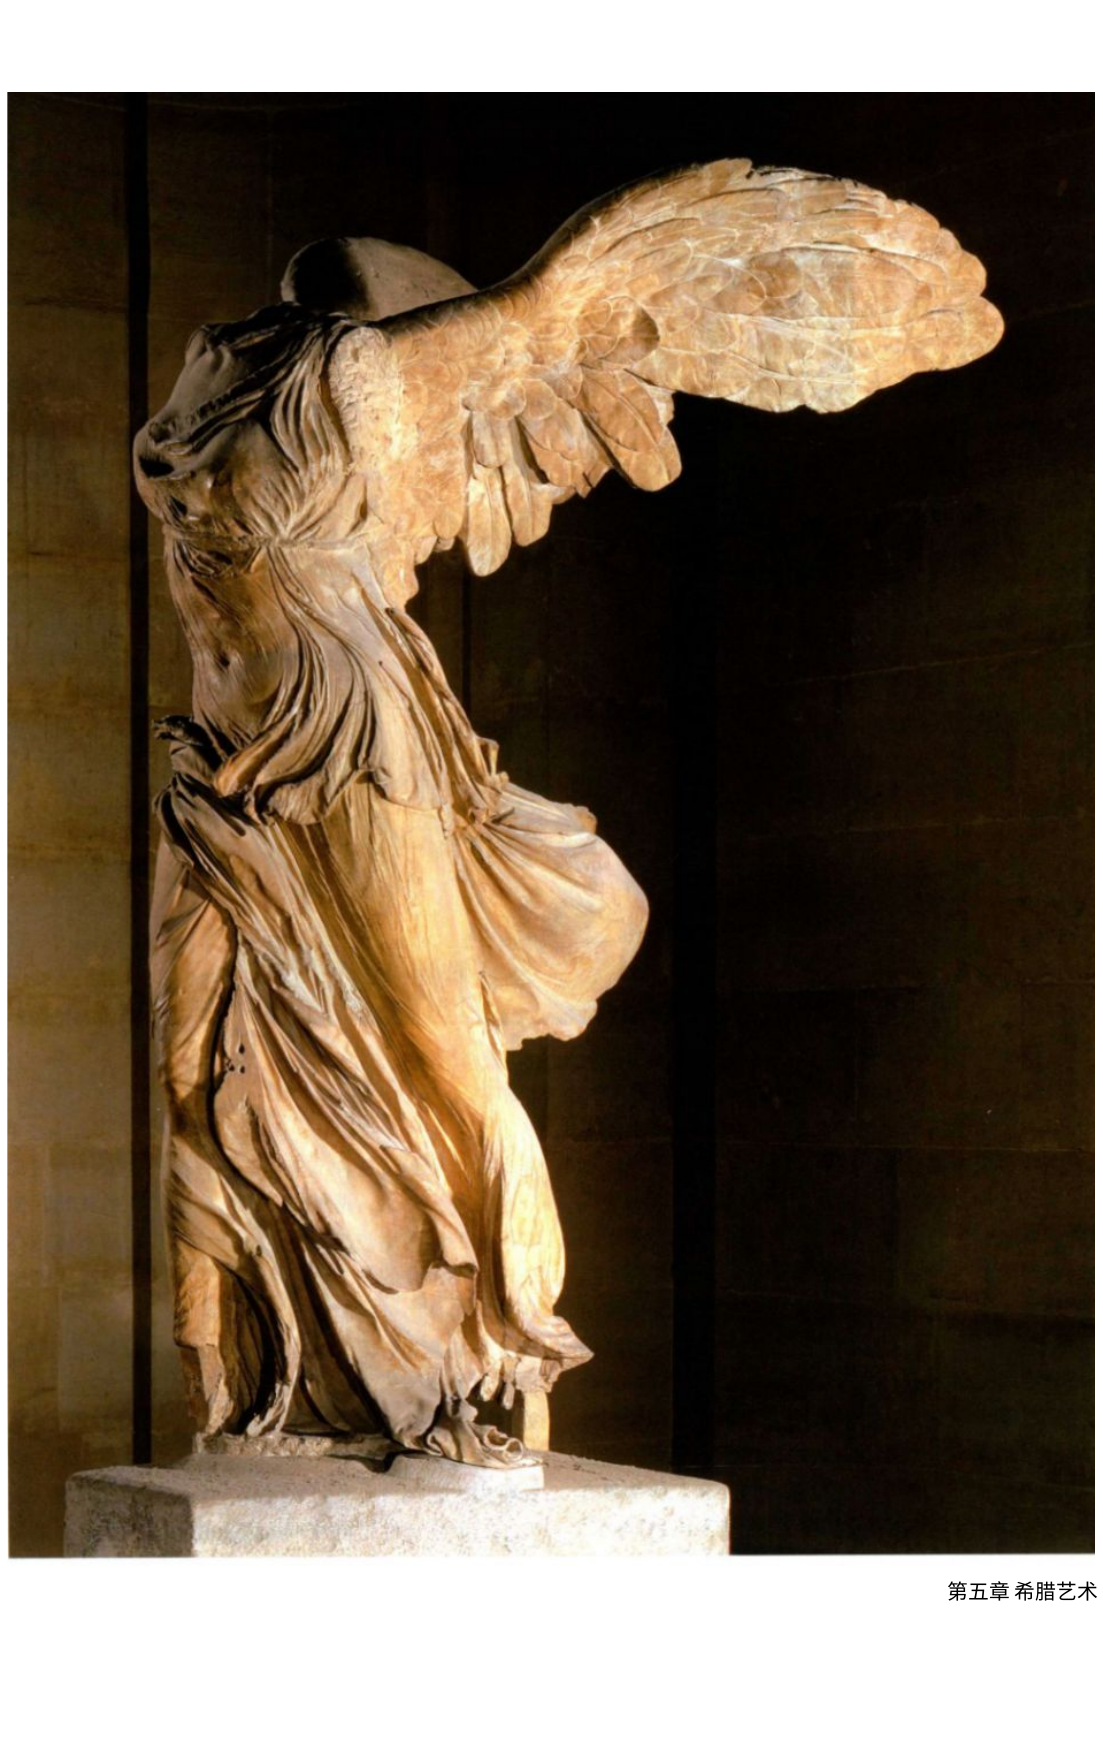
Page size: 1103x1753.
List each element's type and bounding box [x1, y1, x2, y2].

picture [7, 92, 1095, 1566]
